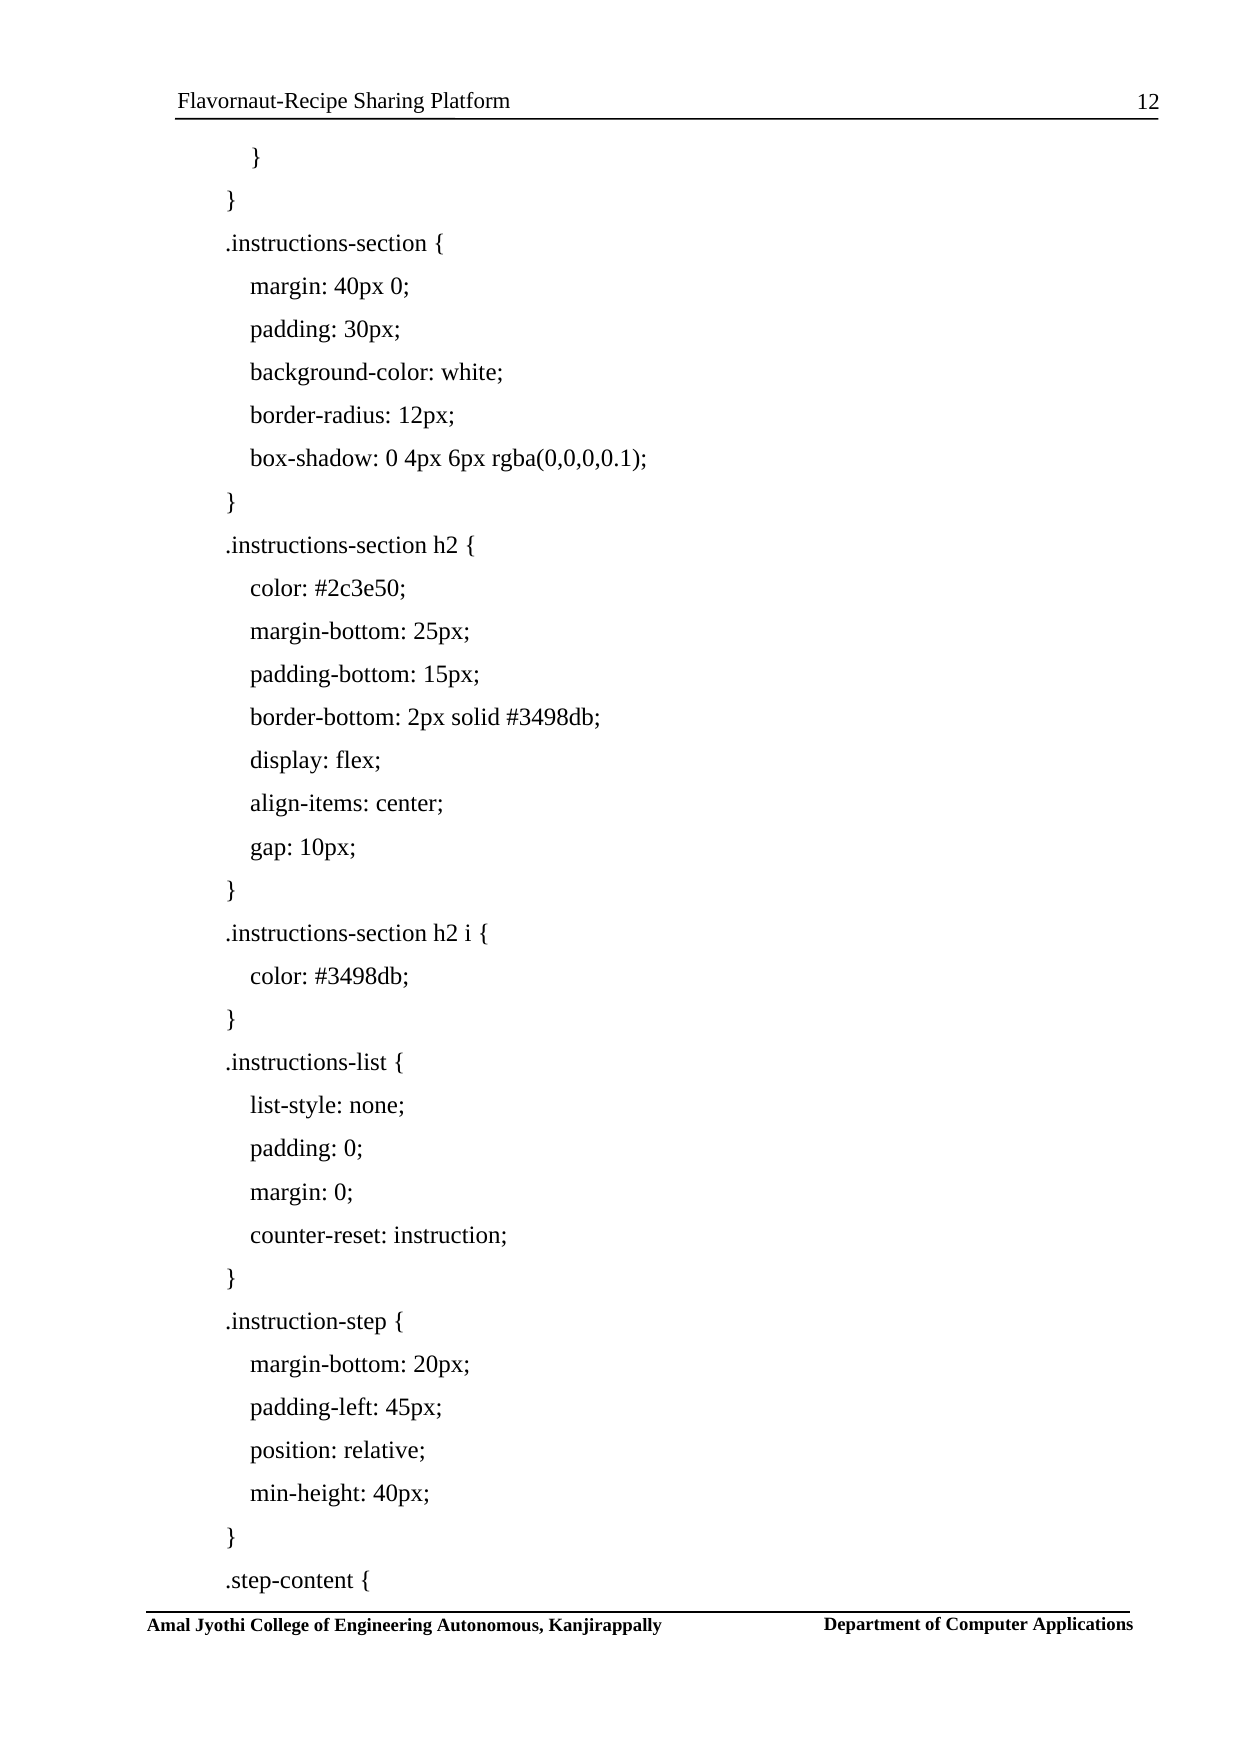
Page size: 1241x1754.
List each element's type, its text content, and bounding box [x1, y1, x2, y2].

text counter-reset: instruction; [175, 1220, 1162, 1248]
text position: relative; [175, 1435, 1162, 1464]
text .instructions-section h2 i { [175, 918, 1162, 947]
text color: #2c3e50; [175, 573, 1162, 602]
text padding-left: 45px; [175, 1392, 1162, 1421]
text color: #3498db; [175, 961, 1162, 990]
text } [175, 1004, 1162, 1033]
text .step-content { [175, 1565, 1162, 1593]
text background-color: white; [175, 357, 1162, 386]
text } [175, 487, 1162, 515]
text gap: 10px; [175, 832, 1162, 860]
text box-shadow: 0 4px 6px rgba(0,0,0,0.1); [175, 443, 1162, 472]
text } [175, 185, 1162, 213]
text margin: 0; [175, 1177, 1162, 1205]
text .instruction-step { [175, 1306, 1162, 1335]
text } [175, 1263, 1162, 1292]
text padding: 0; [175, 1133, 1162, 1162]
text .instructions-section { [175, 228, 1162, 257]
text border-bottom: 2px solid #3498db; [175, 702, 1162, 731]
text min-height: 40px; [175, 1478, 1162, 1507]
text margin-bottom: 25px; [175, 616, 1162, 645]
text padding-bottom: 15px; [175, 659, 1162, 688]
text } [175, 1522, 1162, 1550]
text } [175, 875, 1162, 903]
text align-items: center; [175, 788, 1162, 817]
text margin: 40px 0; [175, 271, 1162, 300]
text .instructions-list { [175, 1047, 1162, 1076]
text display: flex; [175, 745, 1162, 774]
text list-style: none; [175, 1090, 1162, 1119]
text padding: 30px; [175, 314, 1162, 343]
text border-radius: 12px; [175, 400, 1162, 429]
text } [175, 142, 1162, 170]
text .instructions-section h2 { [175, 530, 1162, 558]
text margin-bottom: 20px; [175, 1349, 1162, 1378]
